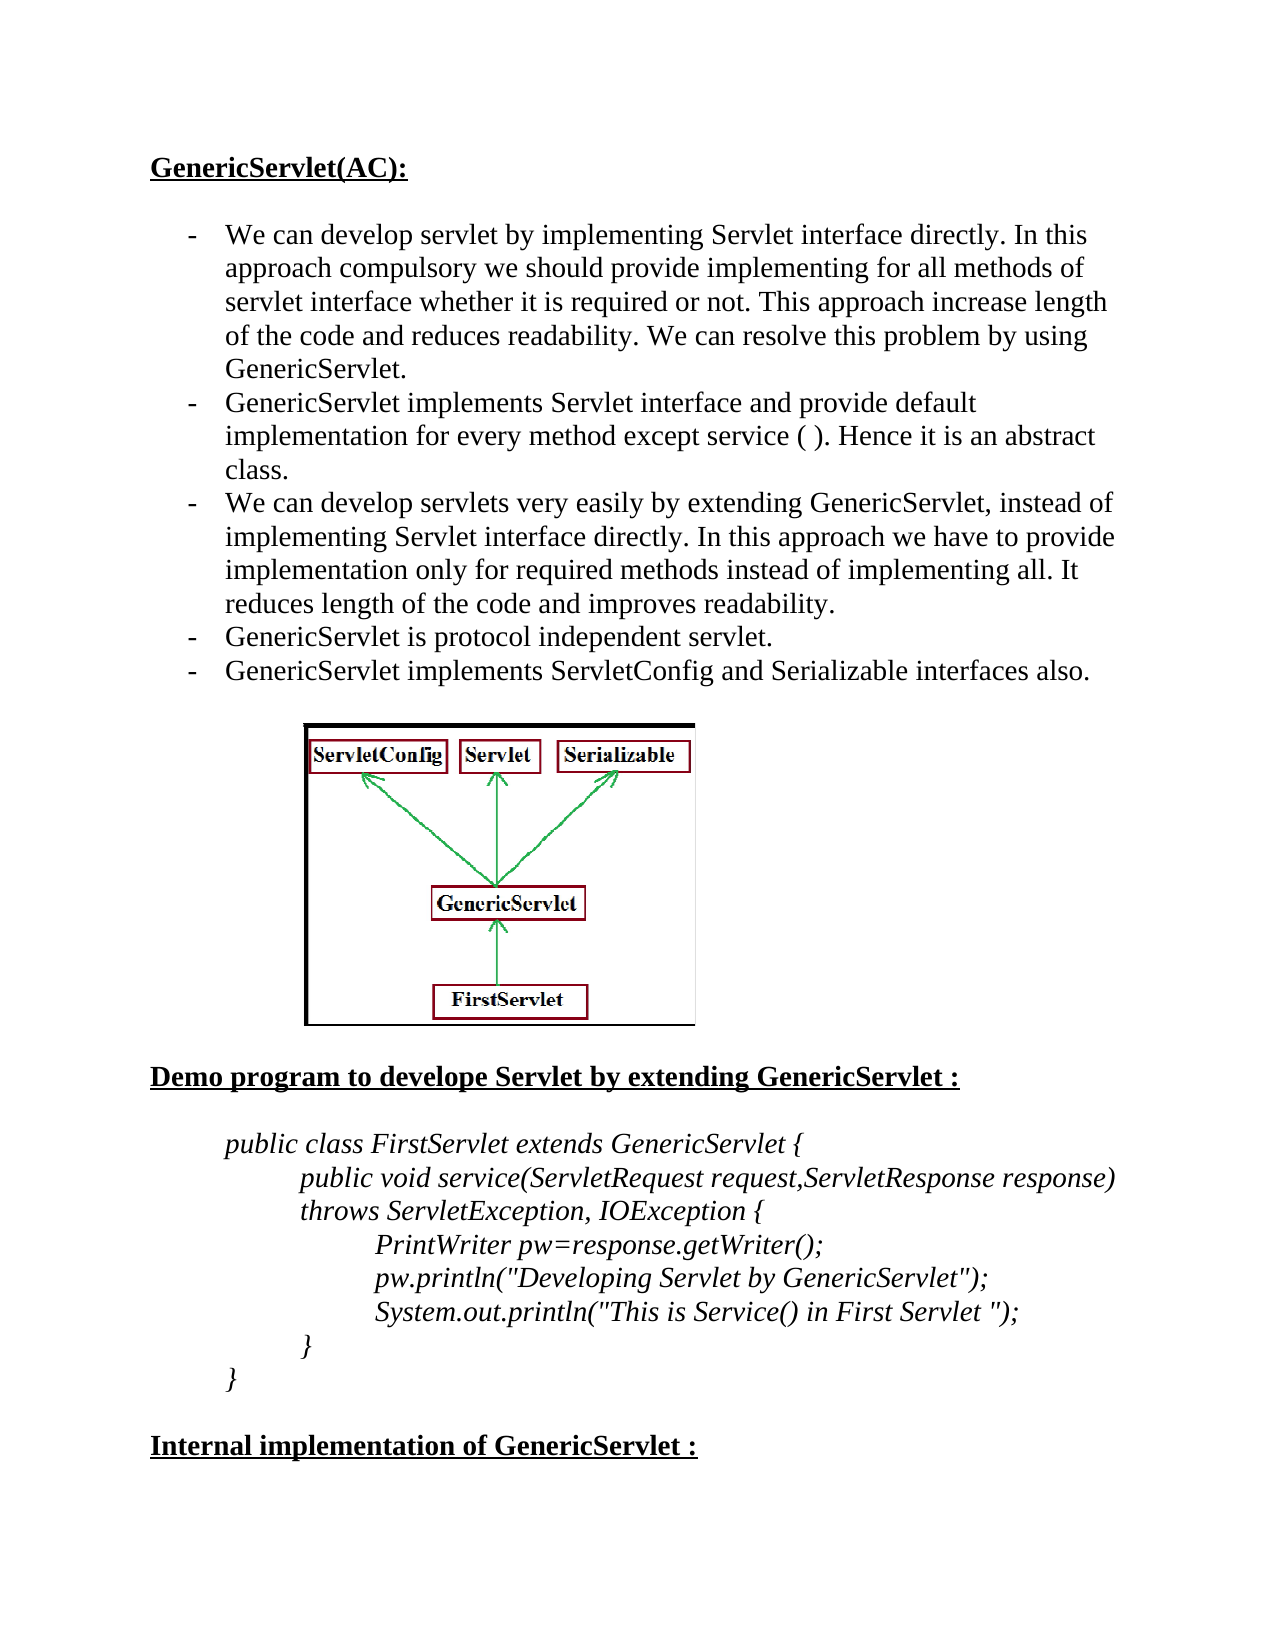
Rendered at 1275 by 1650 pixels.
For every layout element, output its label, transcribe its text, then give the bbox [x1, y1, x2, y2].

text } [300, 1328, 1125, 1361]
text System.out.println("This is Service() in First Servlet "); [375, 1294, 1125, 1328]
list GenericServlet implements ServletConfig and Serializable interfaces also. [187, 653, 1125, 687]
text GenericServlet(AC): [150, 150, 1125, 183]
text Demo program to develope Servlet by extending GenericServlet : [150, 1059, 1125, 1093]
list We can develop servlet by implementing Servlet interface directly. In this approach compulsory we should provide implementing for all methods of servlet interface whether it is required or not. This approach increase length of the code and reduces readability. We can resolve this problem by using GenericServlet. [187, 217, 1125, 385]
text public void service(ServletRequest request,ServletResponse response) [300, 1160, 1125, 1193]
text throws ServletException, IOException { [300, 1193, 1125, 1227]
text pw.println("Developing Servlet by GenericServlet"); [375, 1261, 1125, 1294]
list GenericServlet is protocol independent servlet. [187, 619, 1125, 653]
text Internal implementation of GenericServlet : [150, 1428, 1125, 1462]
list We can develop servlets very easily by extending GenericServlet, instead of implementing Servlet interface directly. In this approach we have to provide implementation only for required methods instead of implementing all. It reduces length of the code and improves readability. [187, 485, 1125, 619]
picture [300, 720, 696, 1026]
text } [225, 1361, 1125, 1395]
text PrintWriter pw=response.getWriter(); [375, 1227, 1125, 1261]
list GenericServlet implements Servlet interface and provide default implementation for every method except service ( ). Hence it is an abstract class. [187, 385, 1125, 485]
text public class FirstServlet extends GenericServlet { [225, 1126, 1125, 1160]
